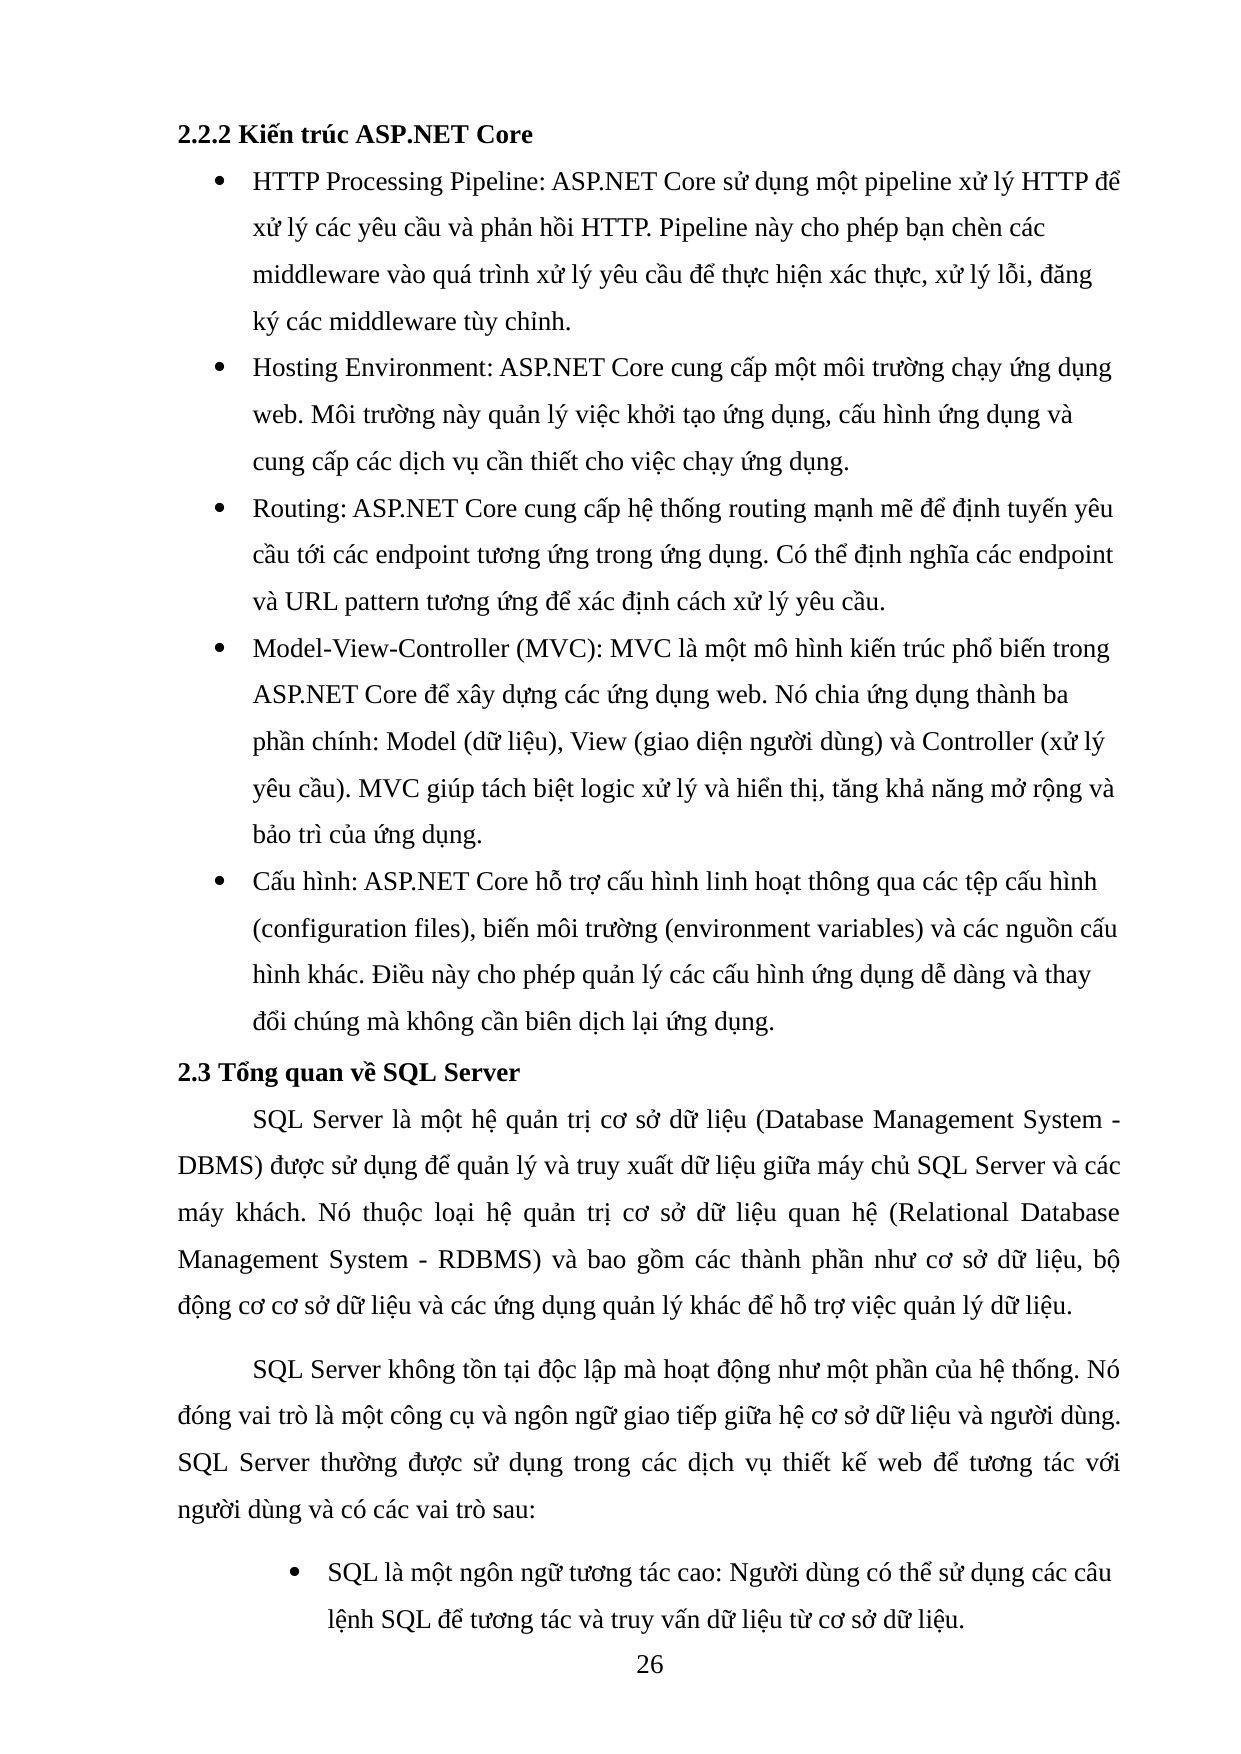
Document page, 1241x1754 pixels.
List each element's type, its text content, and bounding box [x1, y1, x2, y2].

list Routing: ASP.NET Core cung cấp hệ thống routing mạnh mẽ để định tuyến yêu cầu tới các endpoint tương ứng trong ứng dụng. Có thể định nghĩa các endpoint và URL pattern tương ứng để xác định cách xử lý yêu cầu. [215, 492, 1122, 616]
list Model-View-Controller (MVC): MVC là một mô hình kiến trúc phổ biến trong ASP.NET Core để xây dựng các ứng dụng web. Nó chia ứng dụng thành ba phần chính: Model (dữ liệu), View (giao diện người dùng) và Controller (xử lý yêu cầu). MVC giúp tách biệt logic xử lý và hiển thị, tăng khả năng mở rộng và bảo trì của ứng dụng. [215, 632, 1122, 850]
subtitle 2.3 Tổng quan về SQL Server [177, 1056, 1122, 1087]
list Hosting Environment: ASP.NET Core cung cấp một môi trường chạy ứng dụng web. Môi trường này quản lý việc khởi tạo ứng dụng, cấu hình ứng dụng và cung cấp các dịch vụ cần thiết cho việc chạy ứng dụng. [215, 352, 1122, 476]
text SQL Server là một hệ quản trị cơ sở dữ liệu (Database Management System - DBMS) được sử dụng để quản lý và truy xuất dữ liệu giữa máy chủ SQL Server và các máy khách. Nó thuộc loại hệ quản trị cơ sở dữ liệu quan hệ (Relational Database Management System - RDBMS) và bao gồm các thành phần như cơ sở dữ liệu, bộ động cơ cơ sở dữ liệu và các ứng dụng quản lý khác để hỗ trợ việc quản lý dữ liệu. [177, 1103, 1122, 1321]
list HTTP Processing Pipeline: ASP.NET Core sử dụng một pipeline xử lý HTTP để xử lý các yêu cầu và phản hồi HTTP. Pipeline này cho phép bạn chèn các middleware vào quá trình xử lý yêu cầu để thực hiện xác thực, xử lý lỗi, đăng ký các middleware tùy chỉnh. [215, 165, 1122, 336]
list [290, 1556, 1122, 1634]
subtitle 2.2.2 Kiến trúc ASP.NET Core [177, 118, 1122, 149]
list Cấu hình: ASP.NET Core hỗ trợ cấu hình linh hoạt thông qua các tệp cấu hình (configuration files), biến môi trường (environment variables) và các nguồn cấu hình khác. Điều này cho phép quản lý các cấu hình ứng dụng dễ dàng và thay đổi chúng mà không cần biên dịch lại ứng dụng. [215, 865, 1122, 1036]
text SQL Server không tồn tại độc lập mà hoạt động như một phần của hệ thống. Nó đóng vai trò là một công cụ và ngôn ngữ giao tiếp giữa hệ cơ sở dữ liệu và người dùng. SQL Server thường được sử dụng trong các dịch vụ thiết kế web để tương tác với người dùng và có các vai trò sau: [177, 1353, 1122, 1524]
